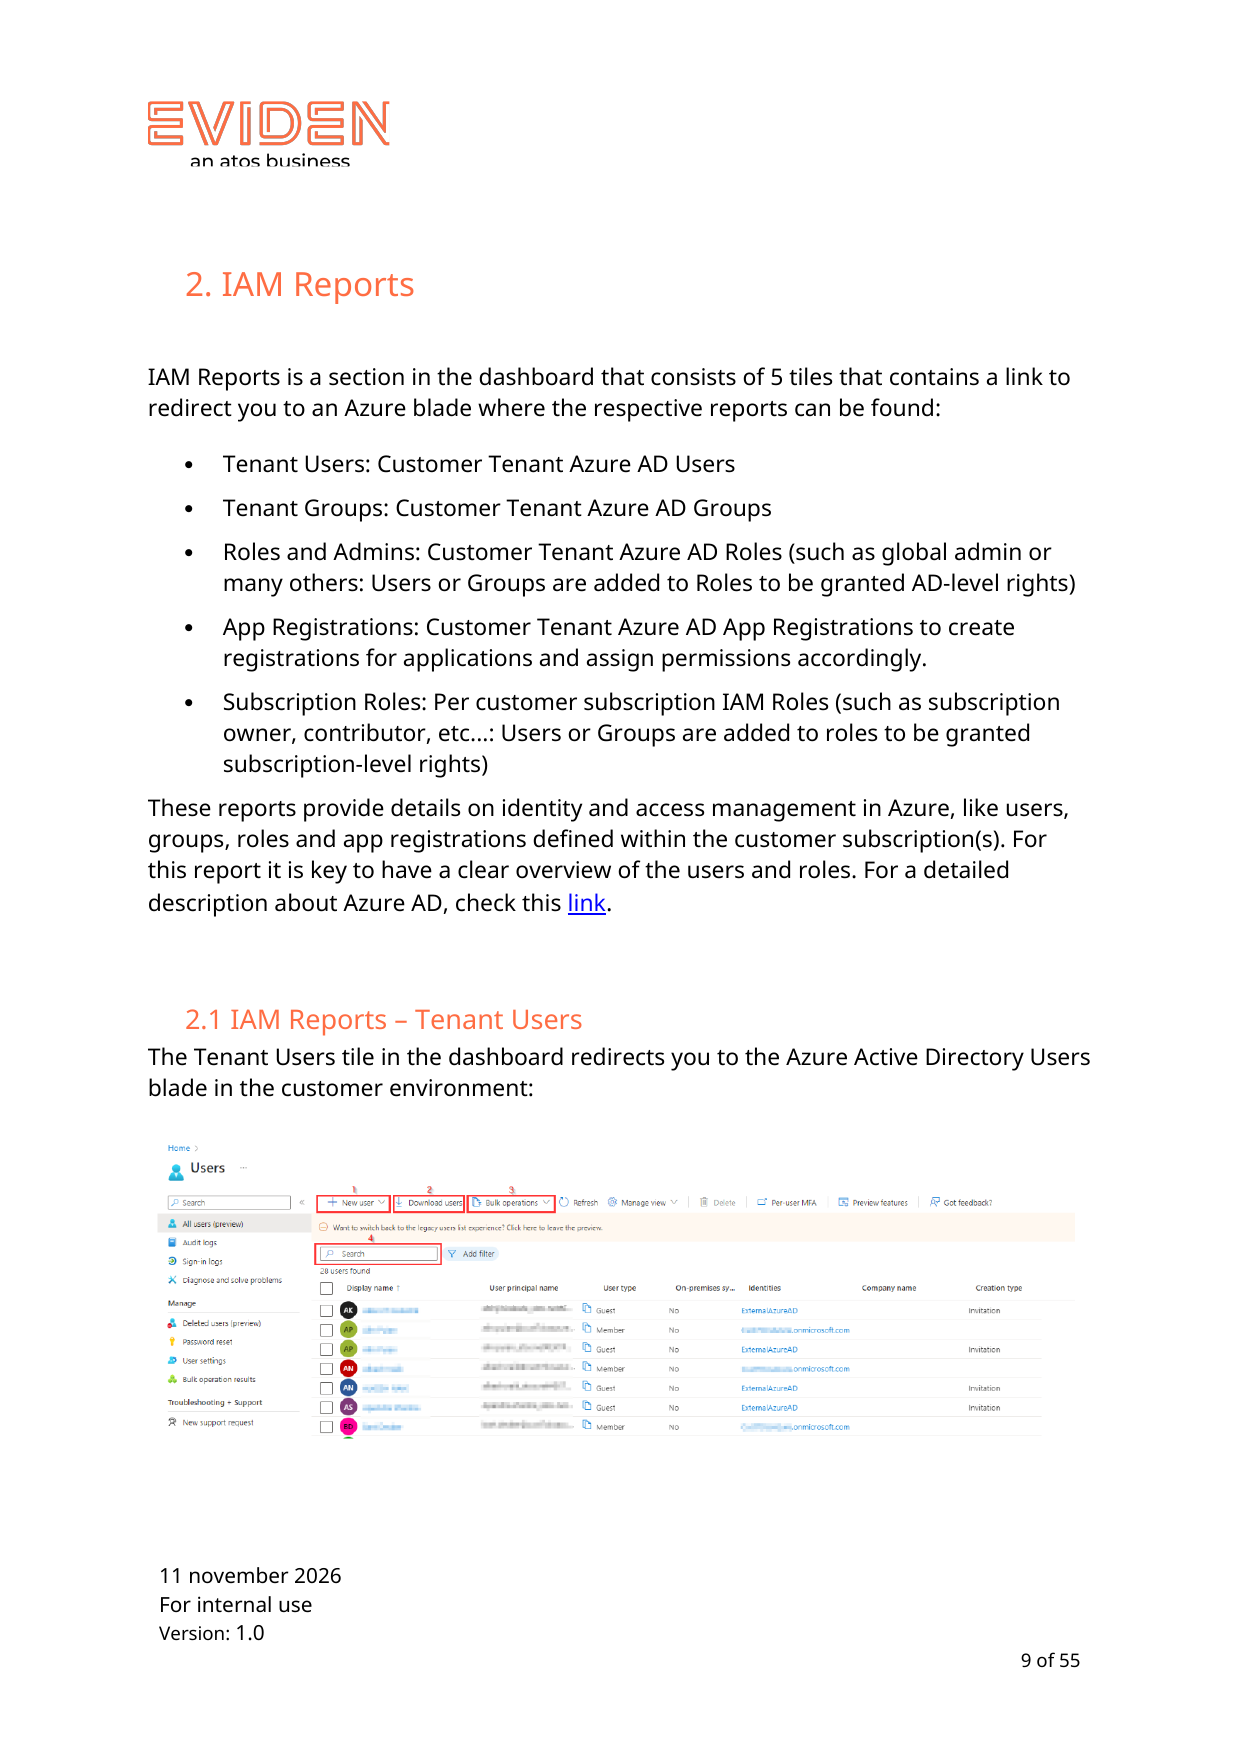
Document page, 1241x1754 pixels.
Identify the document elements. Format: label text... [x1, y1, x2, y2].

picture [147, 1128, 1093, 1449]
list App Registrations: Customer Tenant Azure AD App Registrations to create registrations for applications and assign permissions accordingly. [185, 611, 1093, 673]
list Tenant Groups: Customer Tenant Azure AD Groups [185, 492, 1093, 523]
list Subscription Roles: Per customer subscription IAM Roles (such as subscription owner, contributor, etc...: Users or Groups are added to roles to be granted subscription-level rights) [185, 686, 1093, 779]
picture [147, 101, 390, 167]
subtitle IAM Reports – Tenant Users [185, 1001, 1093, 1038]
subtitle IAM Reports [185, 261, 1093, 307]
list Tenant Users: Customer Tenant Azure AD Users [185, 448, 1093, 479]
list Roles and Admins: Customer Tenant Azure AD Roles (such as global admin or many others: Users or Groups are added to Roles to be granted AD-level rights) [185, 536, 1093, 598]
text IAM Reports is a section in the dashboard that consists of 5 tiles that contains a link to redirect you to an Azure blade where the respective reports can be found: [148, 361, 1093, 423]
text The Tenant Users tile in the dashboard redirects you to the Azure Active Directory Users blade in the customer environment: [148, 1041, 1093, 1103]
text These reports provide details on identity and access management in Azure, like users, groups, roles and app registrations defined within the customer subscription(s). For this report it is key to have a clear overview of the users and roles. For a detailed description about Azure AD, check this link. [148, 792, 1093, 918]
